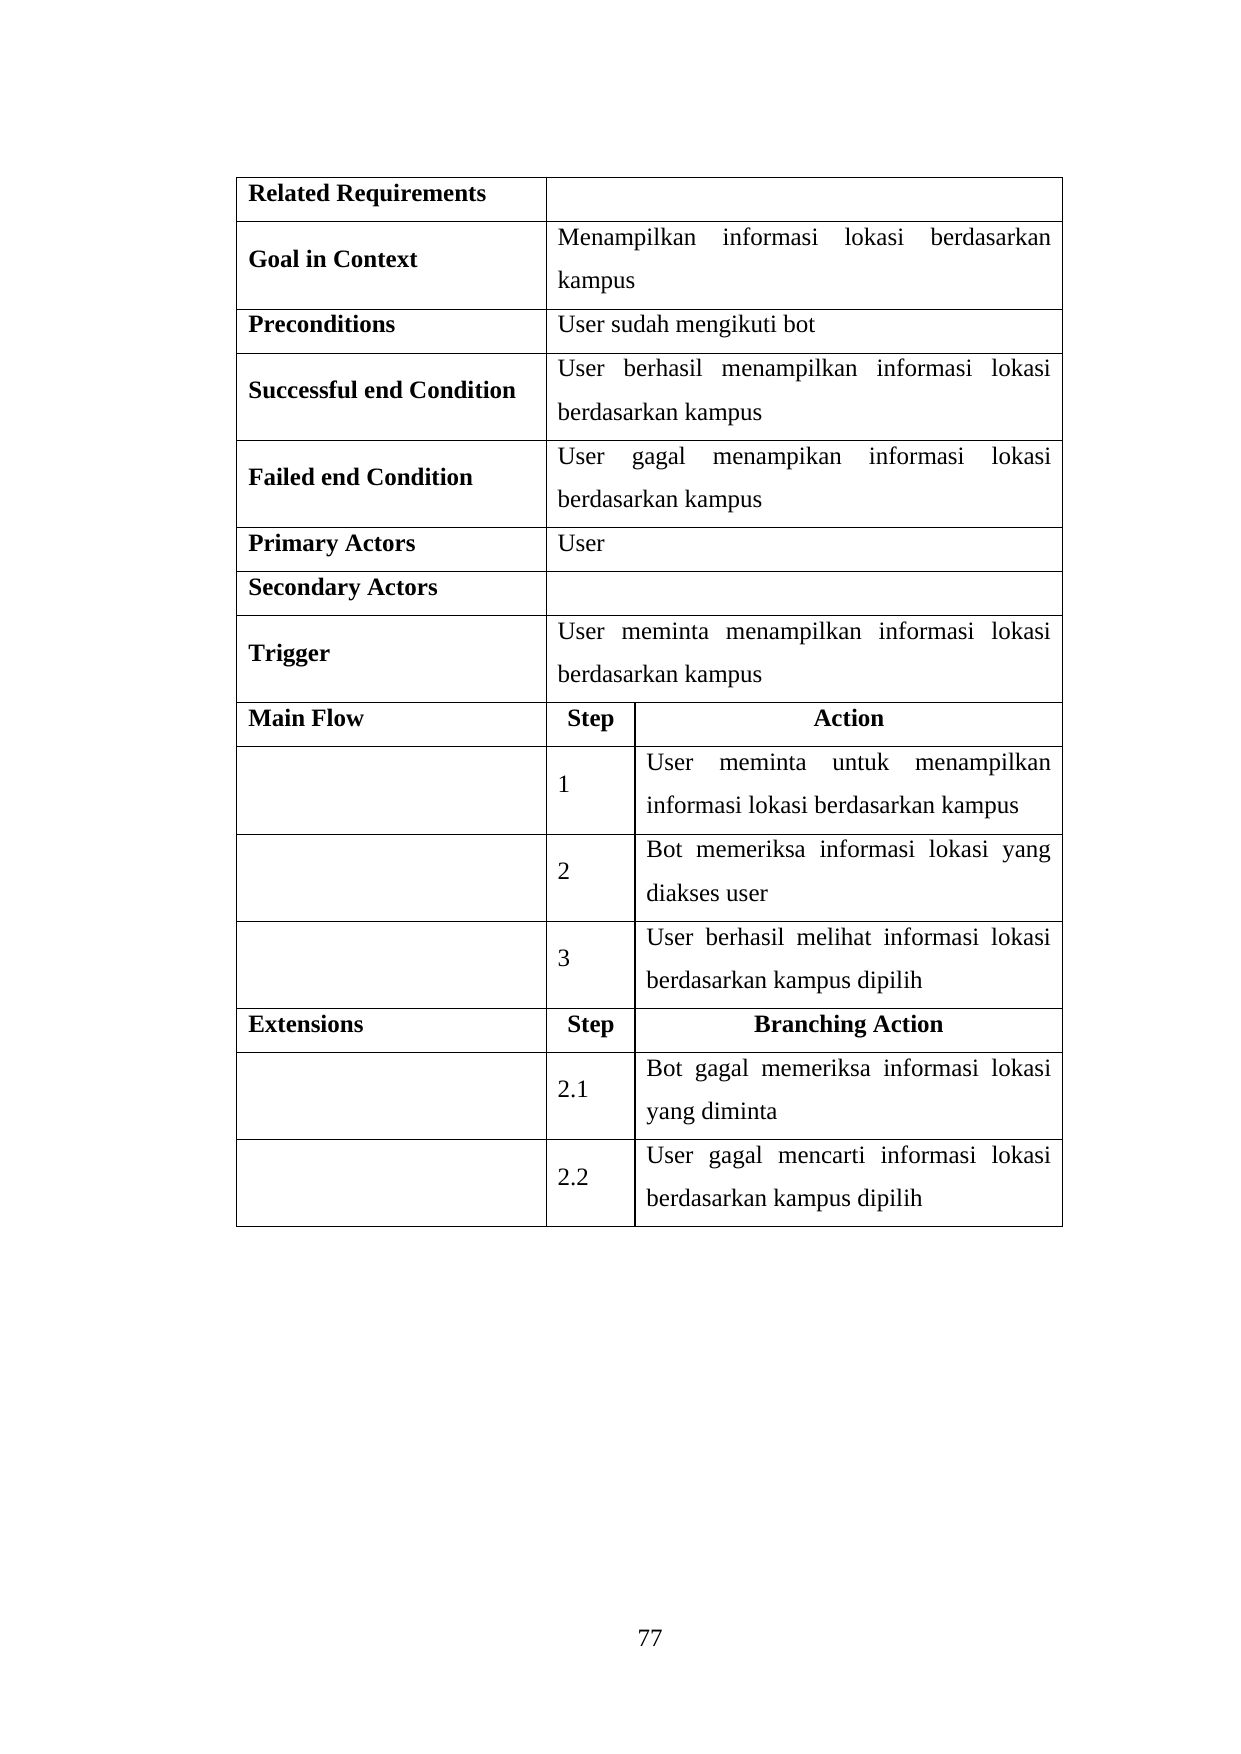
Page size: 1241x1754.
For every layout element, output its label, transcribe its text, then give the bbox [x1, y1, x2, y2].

table_cell User gagal mencarti informasi lokasi berdasarkan kampus dipilih [636, 1140, 1062, 1226]
table_cell [547, 178, 1062, 221]
table_cell [237, 1053, 546, 1139]
table_cell Successful end Condition [237, 354, 546, 440]
table_cell Preconditions [237, 310, 546, 352]
table_cell Extensions [237, 1009, 546, 1052]
table_cell 2 [547, 835, 634, 921]
table_cell [237, 747, 546, 833]
table_cell [237, 1140, 546, 1226]
table_cell 2.2 [547, 1140, 634, 1226]
table_cell 3 [547, 922, 634, 1008]
table_cell 2.1 [547, 1053, 634, 1139]
table_cell Secondary Actors [237, 572, 546, 615]
table_cell User gagal menampikan informasi lokasi berdasarkan kampus [547, 441, 1062, 527]
table_cell Step [547, 1009, 634, 1052]
table_cell Related Requirements [237, 178, 546, 221]
table_cell User meminta menampilkan informasi lokasi berdasarkan kampus [547, 616, 1062, 702]
table_cell Bot gagal memeriksa informasi lokasi yang diminta [636, 1053, 1062, 1139]
table_cell User sudah mengikuti bot [547, 310, 1062, 352]
table_cell Menampilkan informasi lokasi berdasarkan kampus [547, 222, 1062, 308]
table_cell Primary Actors [237, 528, 546, 571]
table_cell [237, 835, 546, 921]
table_cell User [547, 528, 1062, 571]
table_cell Branching Action [636, 1009, 1062, 1052]
table_cell Action [636, 703, 1062, 746]
table_cell User meminta untuk menampilkan informasi lokasi berdasarkan kampus [636, 747, 1062, 833]
table_cell Goal in Context [237, 222, 546, 308]
table_cell Step [547, 703, 634, 746]
table_cell Bot memeriksa informasi lokasi yang diakses user [636, 835, 1062, 921]
table_cell 1 [547, 747, 634, 833]
table_cell Failed end Condition [237, 441, 546, 527]
table_cell [547, 572, 1062, 615]
table_cell User berhasil menampilkan informasi lokasi berdasarkan kampus [547, 354, 1062, 440]
table_cell User berhasil melihat informasi lokasi berdasarkan kampus dipilih [636, 922, 1062, 1008]
table_cell Trigger [237, 616, 546, 702]
table_cell [237, 922, 546, 1008]
table_cell Main Flow [237, 703, 546, 746]
